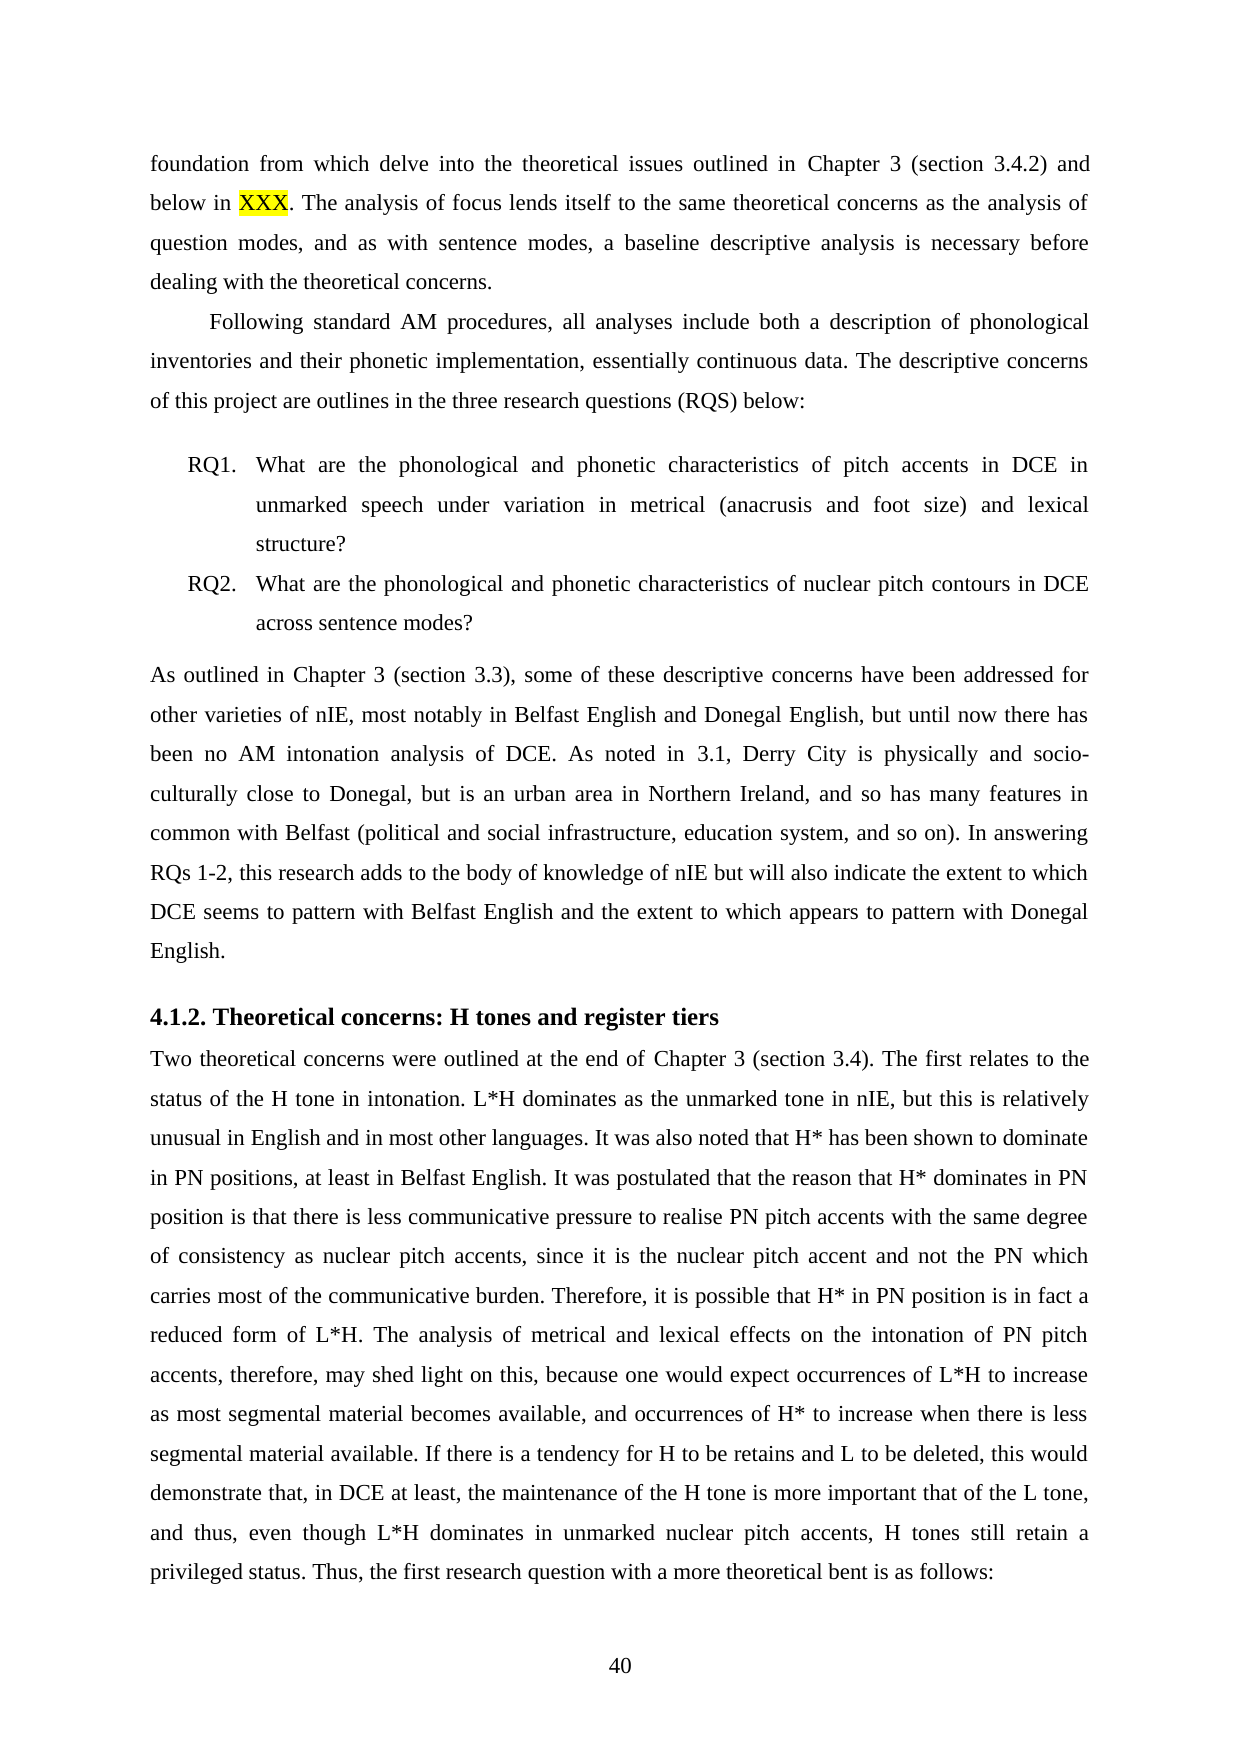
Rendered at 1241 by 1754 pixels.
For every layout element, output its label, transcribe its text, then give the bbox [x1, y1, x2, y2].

text As outlined in Chapter 3 (section 3.3), some of these descriptive concerns have been addressed for other varieties of nIE, most notably in Belfast English and Donegal English, but until now there has been no AM intonation analysis of DCE. As noted in 3.1, Derry City is physically and socio-culturally close to Donegal, but is an urban area in Northern Ireland, and so has many features in common with Belfast (political and social infrastructure, education system, and so on). In answering RQs 1-2, this research adds to the body of knowledge of nIE but will also indicate the extent to which DCE seems to pattern with Belfast English and the extent to which appears to pattern with Donegal English. [150, 661, 1090, 964]
subtitle Theoretical concerns: H tones and register tiers [150, 1002, 1090, 1031]
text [150, 150, 1090, 295]
text Following standard AM procedures, all analyses include both a description of phonological inventories and their phonetic implementation, essentially continuous data. The descriptive concerns of this project are outlines in the three research questions (RQS) below: [150, 308, 1090, 413]
list What are the phonological and phonetic characteristics of pitch accents in DCE in unmarked speech under variation in metrical (anacrusis and foot size) and lexical structure? [187, 451, 1090, 557]
text Two theoretical concerns were outlined at the end of Chapter 3 (section 3.4). The first relates to the status of the H tone in intonation. L*H dominates as the unmarked tone in nIE, but this is relatively unusual in English and in most other languages. It was also noted that H* has been shown to dominate in PN positions, at least in Belfast English. It was postulated that the reason that H* dominates in PN position is that there is less communicative pressure to realise PN pitch accents with the same degree of consistency as nuclear pitch accents, since it is the nuclear pitch accent and not the PN which carries most of the communicative burden. Therefore, it is possible that H* in PN position is in fact a reduced form of L*H. The analysis of metrical and lexical effects on the intonation of PN pitch accents, therefore, may shed light on this, because one would expect occurrences of L*H to increase as most segmental material becomes available, and occurrences of H* to increase when there is less segmental material available. If there is a tendency for H to be retains and L to be deleted, this would demonstrate that, in DCE at least, the maintenance of the H tone is more important that of the L tone, and thus, even though L*H dominates in unmarked nuclear pitch accents, H tones still retain a privileged status. Thus, the first research question with a more theoretical bent is as follows: [150, 1045, 1090, 1585]
text What are the phonological and phonetic characteristics of nuclear pitch contours in DCE across sentence modes? [187, 570, 1090, 636]
